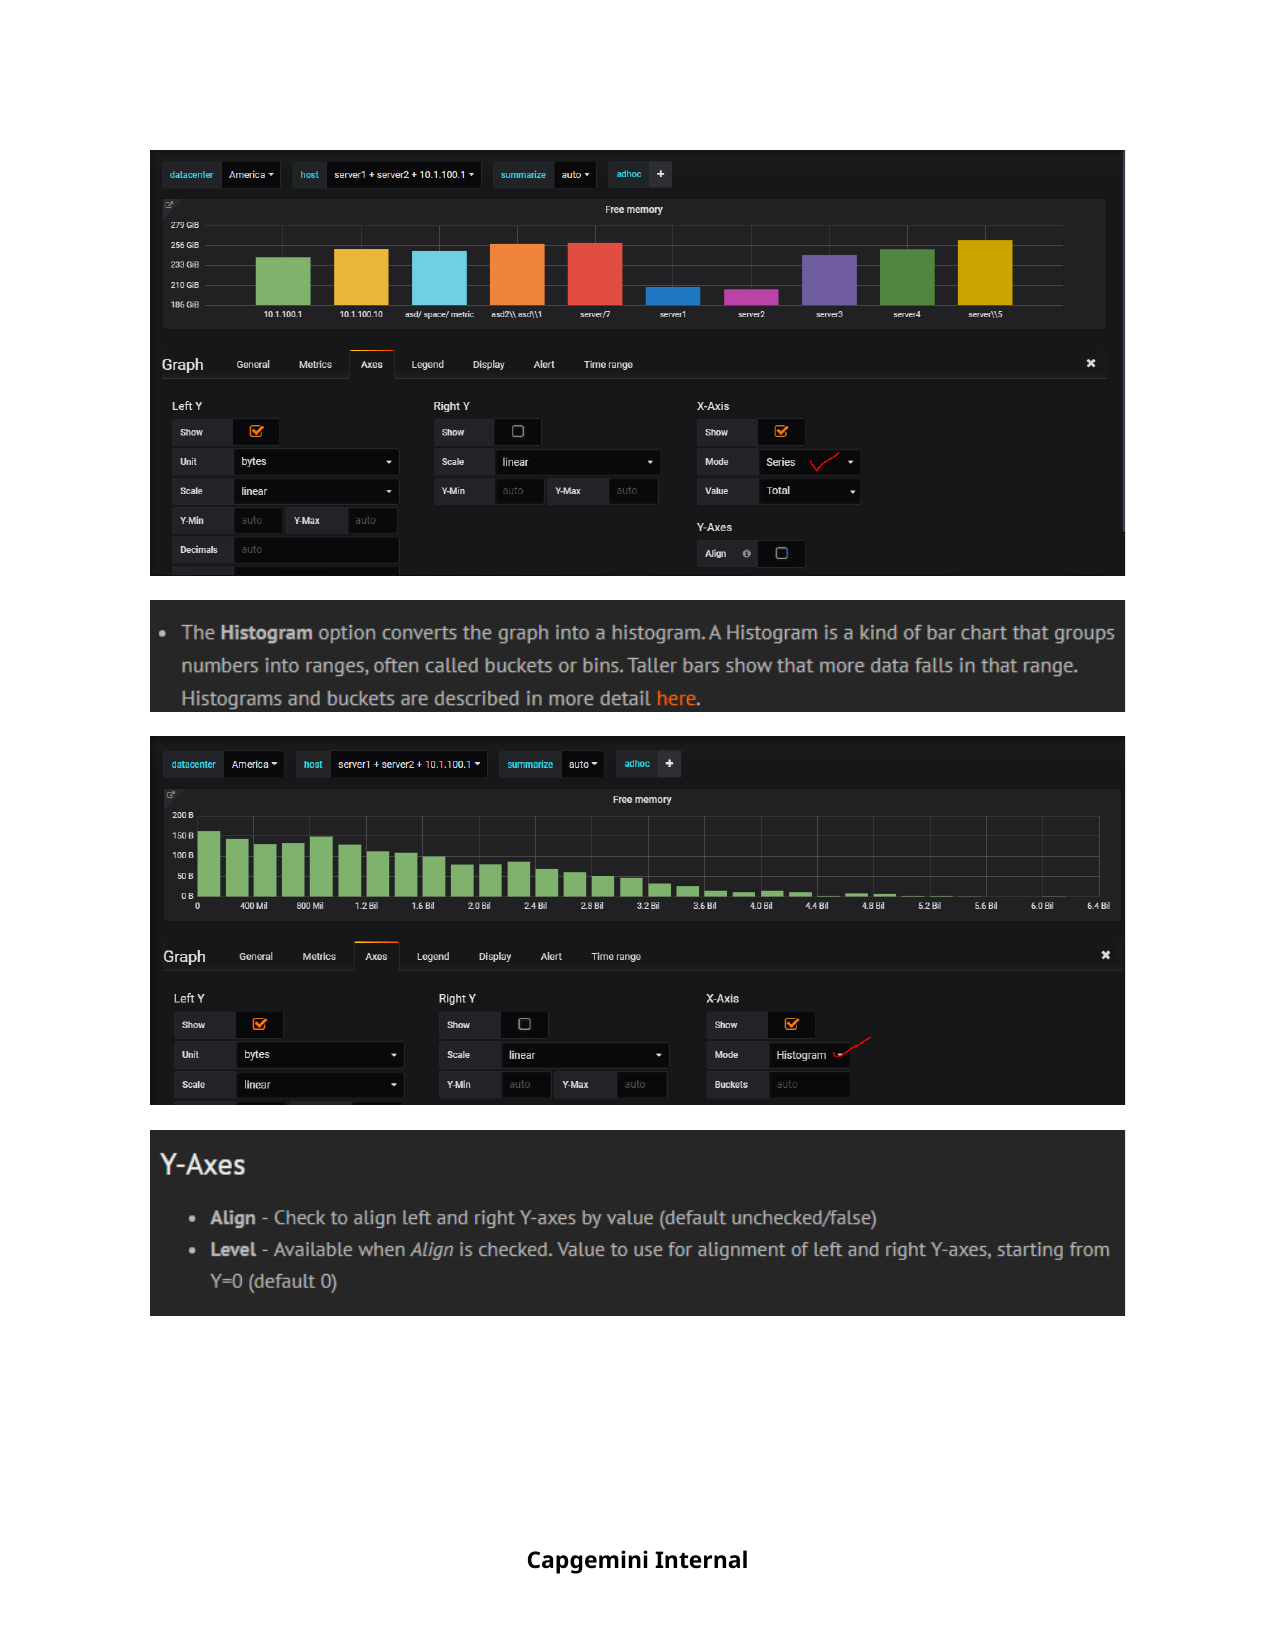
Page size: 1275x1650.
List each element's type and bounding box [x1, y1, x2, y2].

picture [150, 600, 1125, 712]
picture [150, 150, 1125, 576]
picture [150, 1130, 1125, 1316]
picture [150, 736, 1125, 1105]
